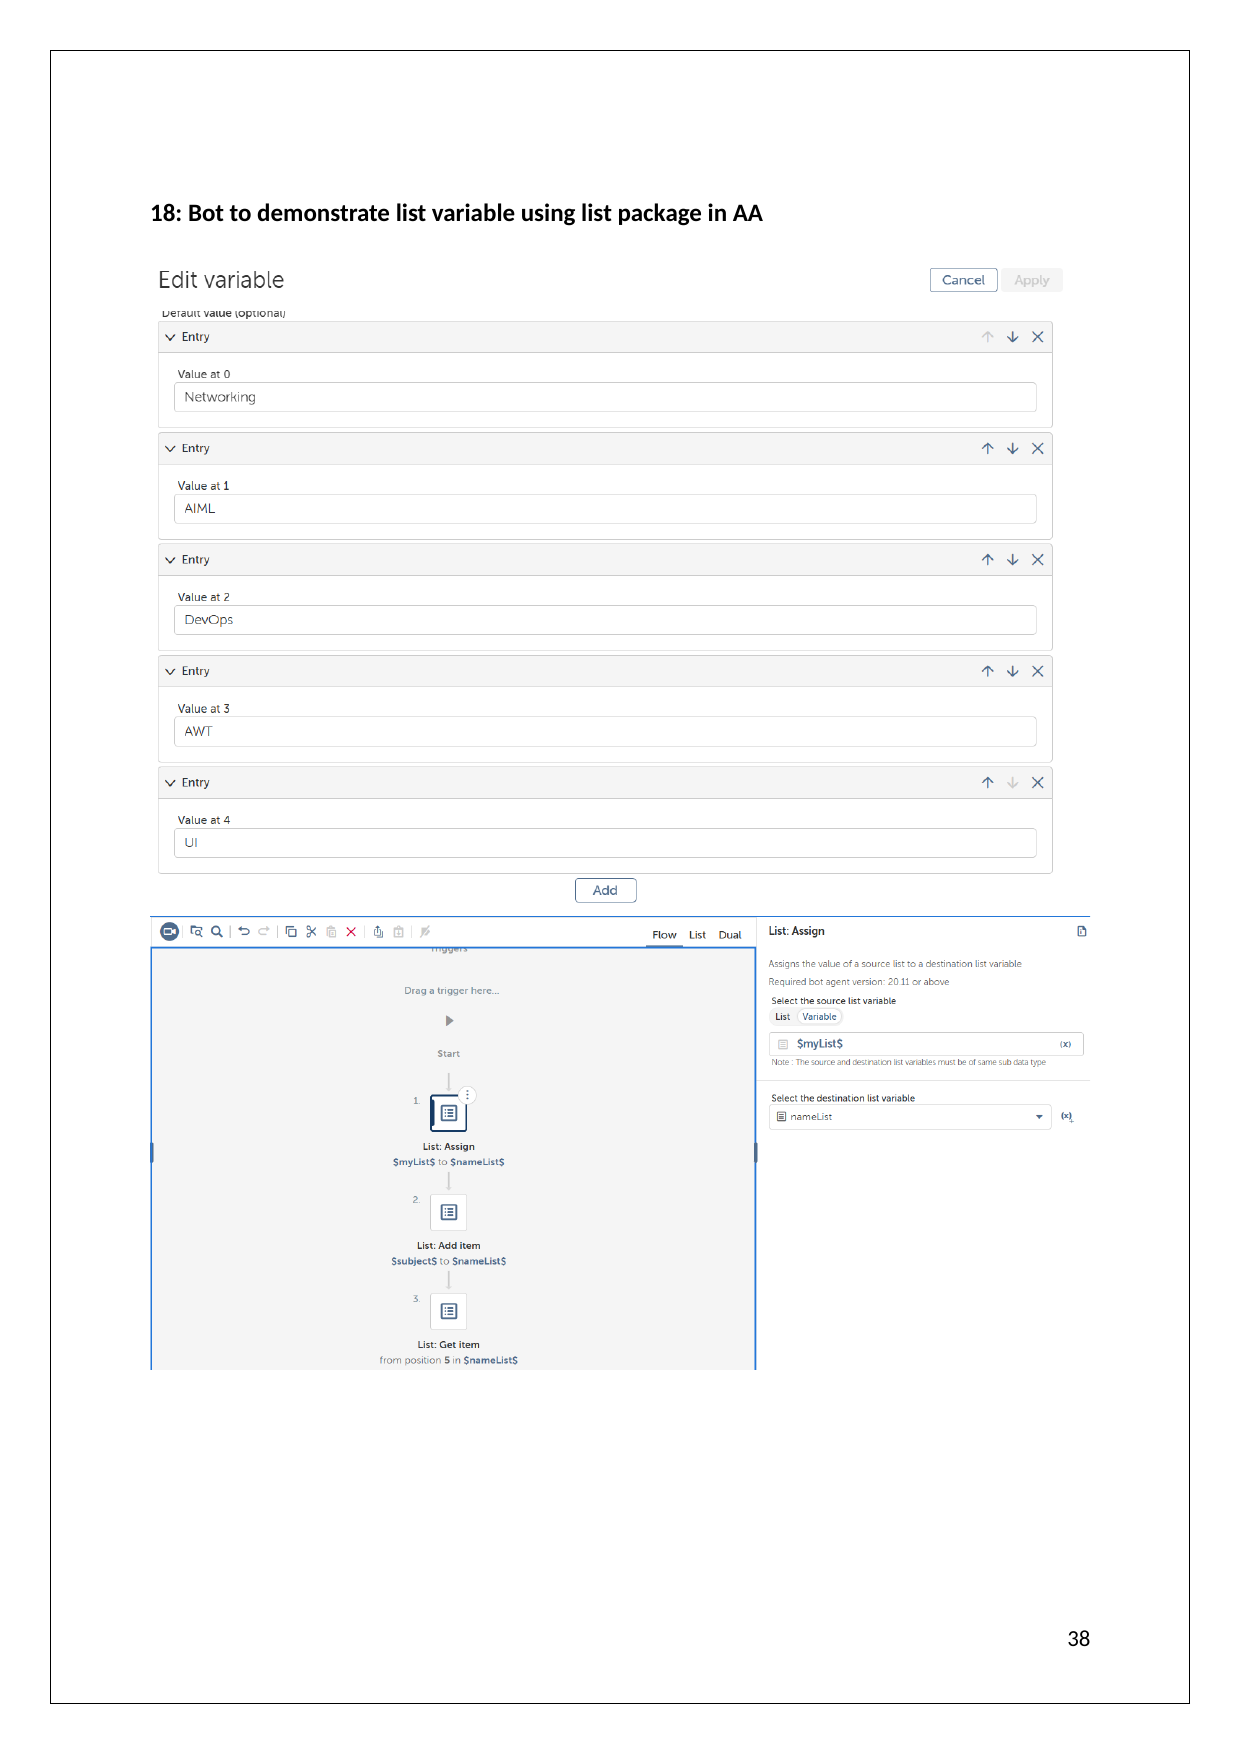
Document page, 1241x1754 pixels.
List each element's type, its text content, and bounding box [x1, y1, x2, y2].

picture [139, 255, 1091, 1370]
text 18: Bot to demonstrate list variable using list package in AA [150, 197, 1090, 227]
